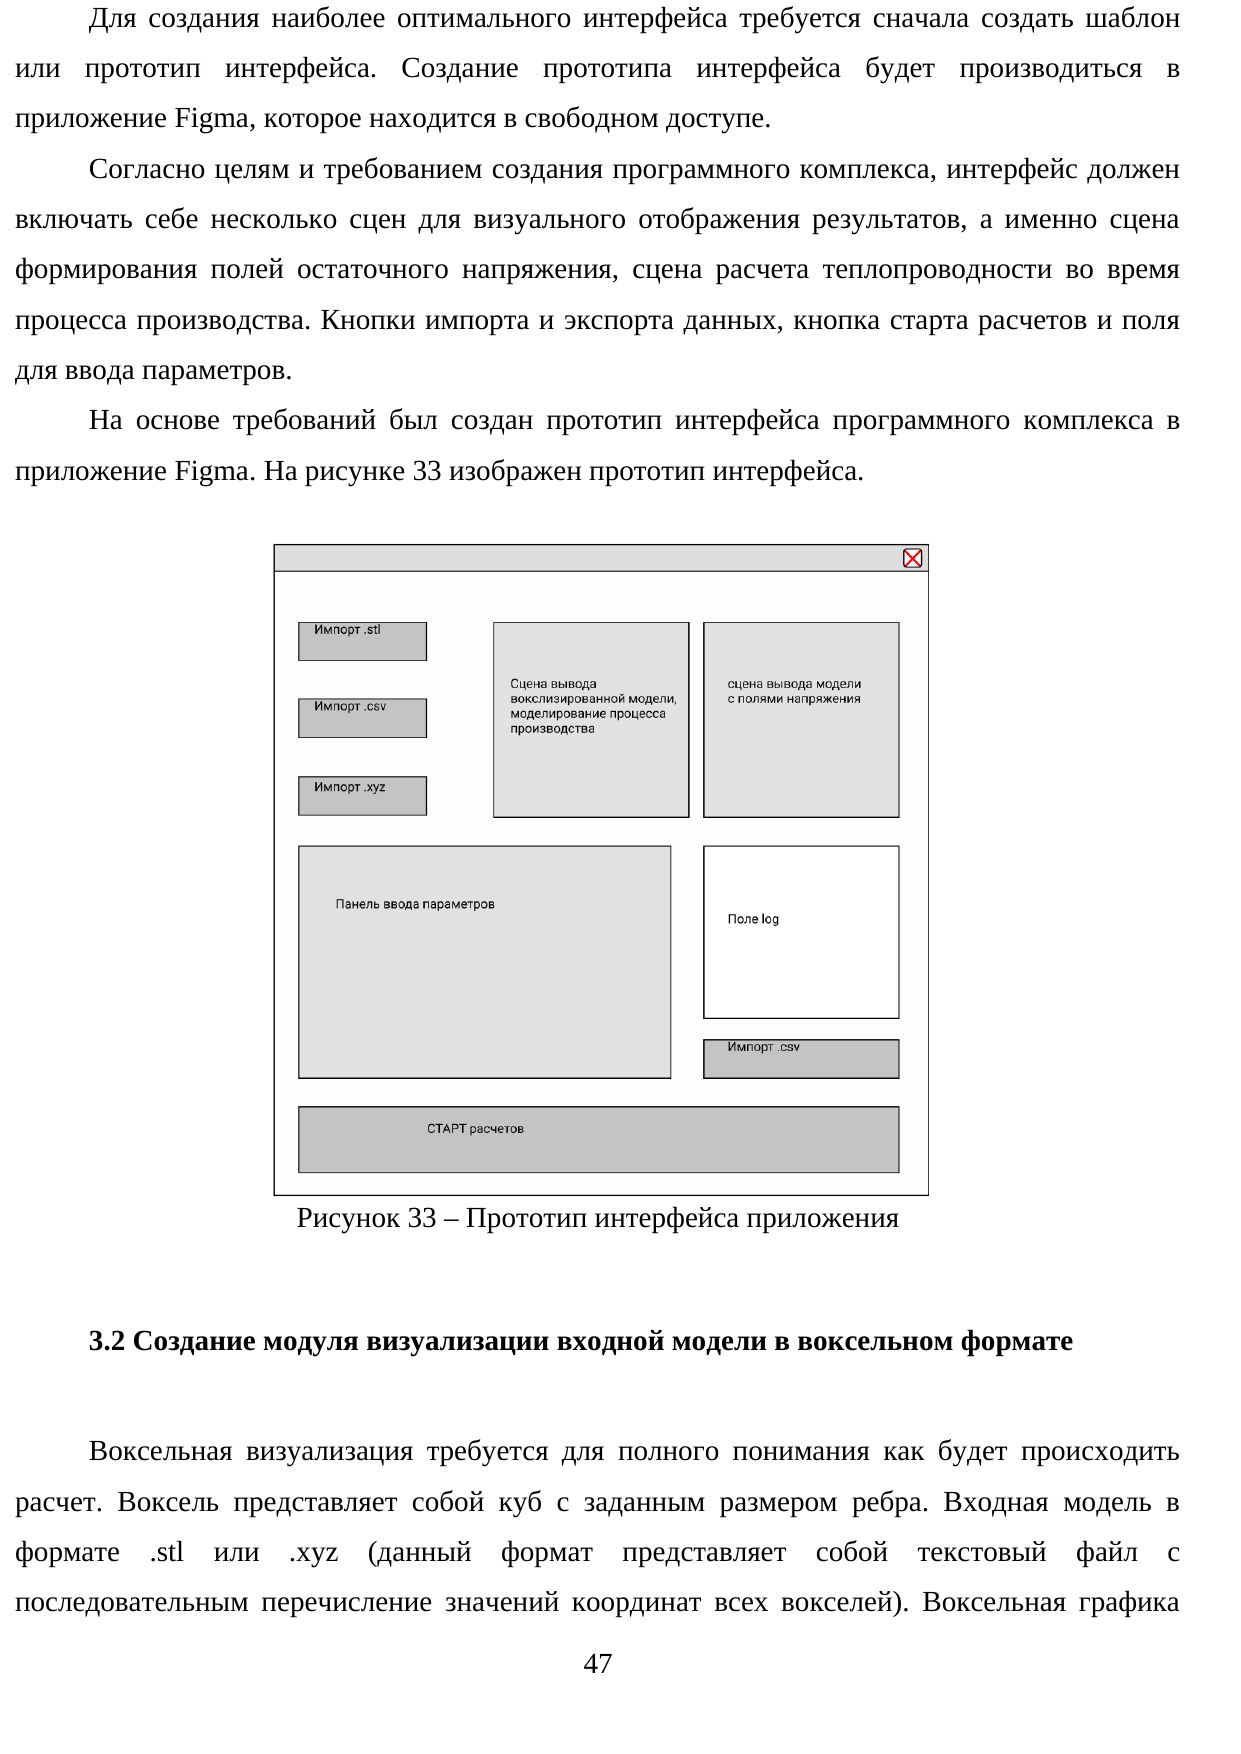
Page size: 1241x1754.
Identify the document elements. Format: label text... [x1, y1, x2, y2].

subtitle 3.2 Создание модуля визуализации входной модели в воксельном формате [89, 1323, 1181, 1356]
text На основе требований был создан прототип интерфейса программного комплекса в приложение Figma. На рисунке 33 изображен прототип интерфейса. [15, 402, 1181, 486]
text Рисунок 33 – Прототип интерфейса приложения [15, 1200, 1181, 1233]
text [15, 1433, 1181, 1618]
text Согласно целям и требованием создания программного комплекса, интерфейс должен включать себе несколько сцен для визуального отображения результатов, а именно сцена формирования полей остаточного напряжения, сцена расчета теплопроводности во время процесса производства. Кнопки импорта и экспорта данных, кнопка старта расчетов и поля для ввода параметров. [15, 151, 1181, 386]
text Для создания наиболее оптимального интерфейса требуется сначала создать шаблон или прототип интерфейса. Создание прототипа интерфейса будет производиться в приложение Figma, которое находится в свободном доступе. [15, 0, 1181, 134]
picture [171, 503, 1025, 1200]
